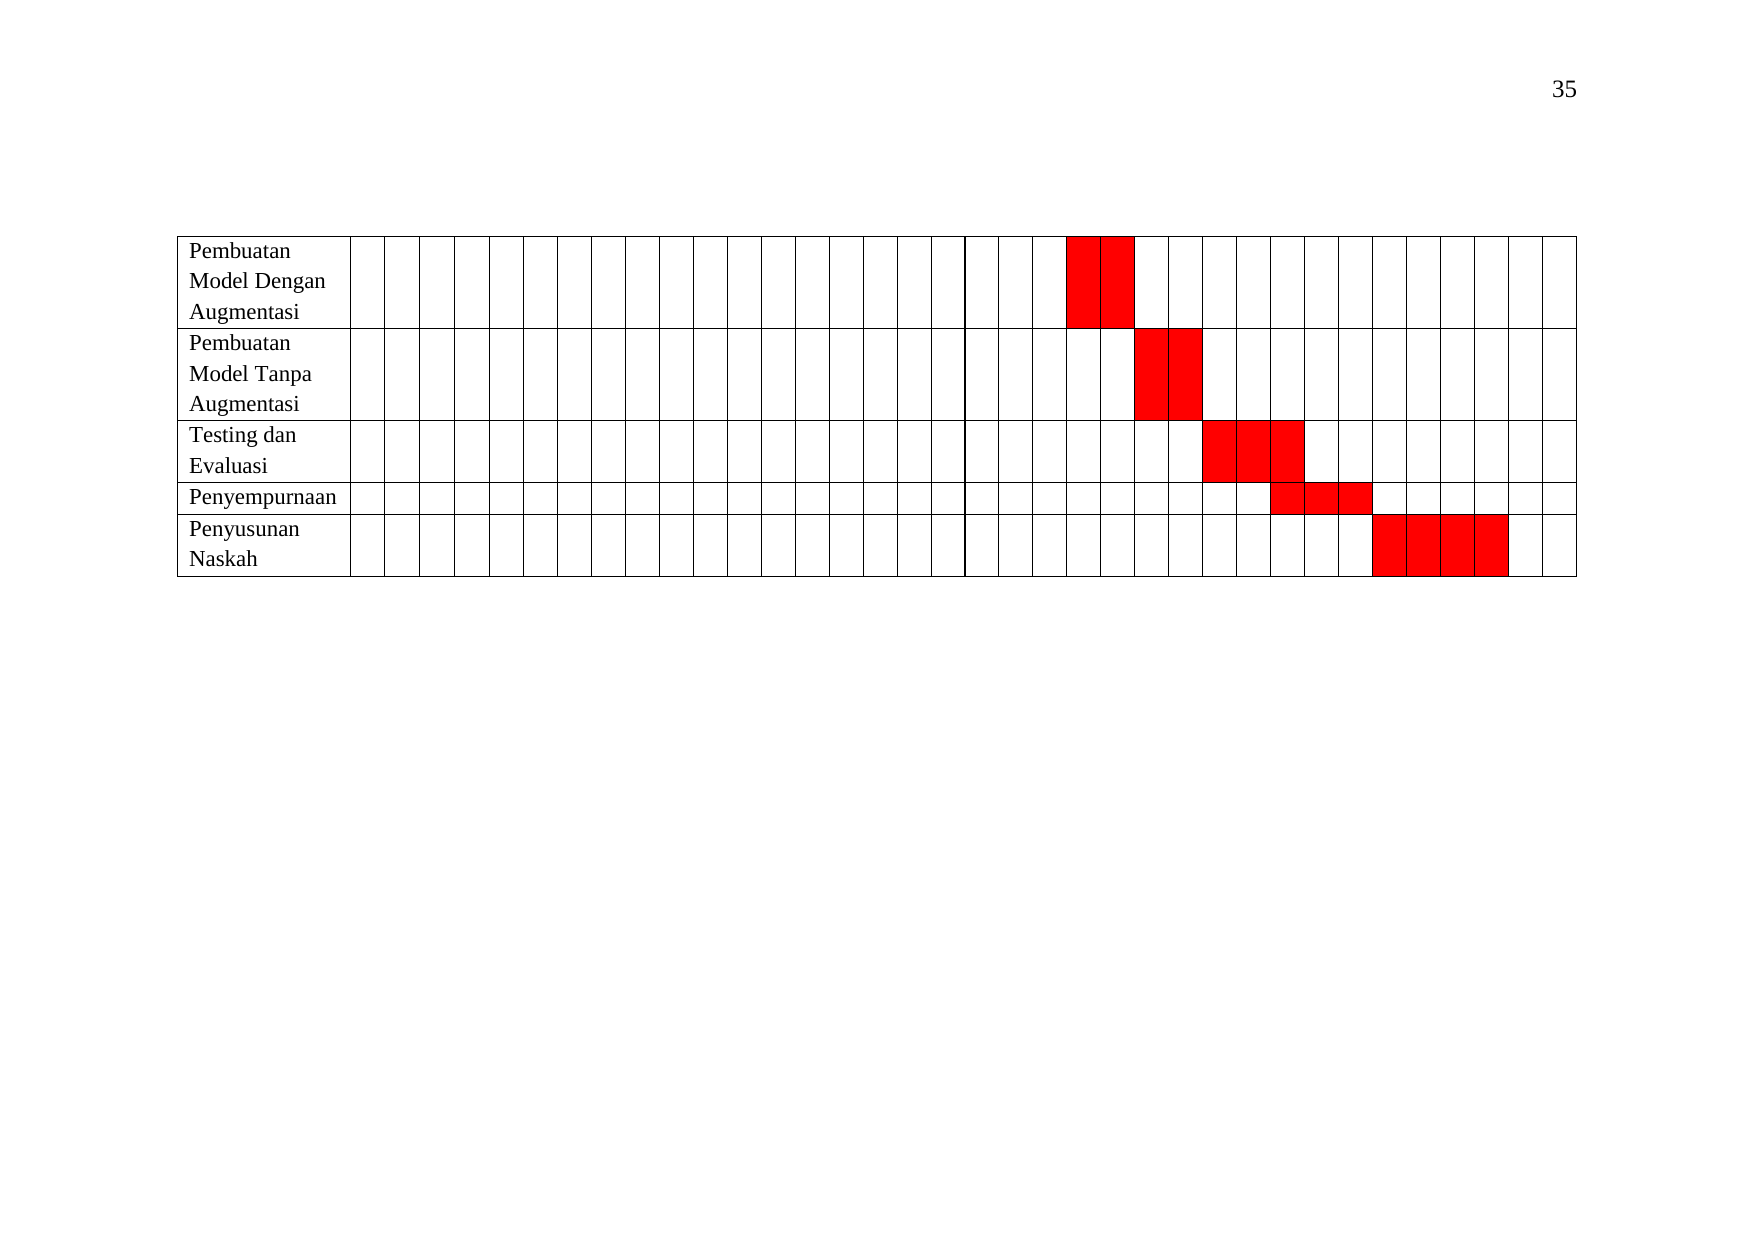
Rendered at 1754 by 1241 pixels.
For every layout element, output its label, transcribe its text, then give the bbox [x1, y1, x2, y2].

table_cell [966, 329, 998, 420]
table_cell [351, 483, 384, 514]
table_cell [1305, 421, 1338, 482]
table_cell [558, 483, 591, 514]
table_cell [728, 237, 761, 328]
table_cell [660, 421, 693, 482]
table_cell [420, 237, 454, 328]
table_cell [1033, 421, 1066, 482]
table_cell [524, 483, 557, 514]
table_cell [1441, 515, 1474, 576]
table_cell Pembuatan Model Tanpa Augmentasi [178, 329, 350, 420]
table_cell [1169, 483, 1202, 514]
table_cell [830, 483, 863, 514]
table_cell [490, 421, 523, 482]
table_cell [1271, 515, 1304, 576]
table_cell [1407, 515, 1440, 576]
table_cell [385, 515, 419, 576]
table_cell [1169, 421, 1202, 482]
table_cell [1441, 421, 1474, 482]
table_cell [1475, 421, 1508, 482]
table_cell [420, 329, 454, 420]
table_cell [1203, 515, 1236, 576]
table_cell [1203, 421, 1236, 482]
table_cell [1407, 483, 1440, 514]
table_cell [351, 515, 384, 576]
table_cell [1271, 329, 1304, 420]
table_cell [694, 237, 727, 328]
table_cell [830, 237, 863, 328]
table_cell [1509, 237, 1542, 328]
table_cell [999, 483, 1032, 514]
table_cell [626, 421, 659, 482]
table_cell [1101, 515, 1134, 576]
table_cell [728, 515, 761, 576]
table_cell [694, 515, 727, 576]
table_cell [1135, 237, 1168, 328]
table_cell [1339, 329, 1372, 420]
table_cell [1237, 515, 1270, 576]
table_cell [1339, 237, 1372, 328]
table_cell [1305, 329, 1338, 420]
table_cell [1237, 237, 1270, 328]
table_cell [660, 329, 693, 420]
table_cell [796, 237, 829, 328]
table_cell [1339, 515, 1372, 576]
table_cell [592, 237, 625, 328]
table_cell Testing dan Evaluasi [178, 421, 350, 482]
table_cell [796, 329, 829, 420]
table_cell [524, 421, 557, 482]
table_cell [898, 483, 931, 514]
table_cell [1475, 515, 1508, 576]
table_cell [558, 329, 591, 420]
table_cell [1067, 515, 1100, 576]
table_cell [728, 421, 761, 482]
table_cell [1033, 515, 1066, 576]
table_cell [1407, 421, 1440, 482]
table_cell [524, 515, 557, 576]
table_cell [864, 483, 897, 514]
table_cell [1543, 237, 1576, 328]
table_cell [1135, 483, 1168, 514]
table_cell [455, 329, 489, 420]
table_cell [966, 237, 998, 328]
table_cell [385, 329, 419, 420]
table_cell [592, 515, 625, 576]
table_cell [1271, 483, 1304, 514]
table_cell [524, 329, 557, 420]
table_cell [1203, 483, 1236, 514]
table_cell [1543, 329, 1576, 420]
table_cell [1033, 237, 1066, 328]
table_cell [351, 421, 384, 482]
table_cell [1407, 329, 1440, 420]
table_cell [1373, 421, 1406, 482]
table_cell [1543, 515, 1576, 576]
table_cell [490, 483, 523, 514]
table_cell [762, 515, 795, 576]
table_cell [830, 329, 863, 420]
table_cell [524, 237, 557, 328]
table_cell [1237, 421, 1270, 482]
table_cell [999, 421, 1032, 482]
table_cell [932, 329, 964, 420]
table_cell [1169, 237, 1202, 328]
table_cell [420, 421, 454, 482]
table_cell [1169, 515, 1202, 576]
table_cell [1339, 421, 1372, 482]
table_cell [1305, 515, 1338, 576]
table_cell [1101, 329, 1134, 420]
table_cell [1101, 483, 1134, 514]
table_cell [1033, 483, 1066, 514]
table_cell [1509, 515, 1542, 576]
table_cell [1373, 329, 1406, 420]
table_cell [694, 329, 727, 420]
table_cell [1441, 237, 1474, 328]
table_cell [660, 237, 693, 328]
table_cell [1203, 237, 1236, 328]
table_cell [762, 329, 795, 420]
table_cell [898, 515, 931, 576]
table_cell [1067, 237, 1100, 328]
table_cell [864, 237, 897, 328]
table_cell [1101, 421, 1134, 482]
table_cell [351, 329, 384, 420]
table_cell [1373, 237, 1406, 328]
table_cell [660, 515, 693, 576]
table_cell [1067, 329, 1100, 420]
table_cell [728, 483, 761, 514]
table_cell [864, 421, 897, 482]
table_cell [830, 515, 863, 576]
table_cell [1237, 483, 1270, 514]
table_cell Pembuatan Model Dengan Augmentasi [178, 237, 350, 328]
table_cell [1169, 329, 1202, 420]
table_cell [1509, 483, 1542, 514]
table_cell [592, 483, 625, 514]
table_cell [1475, 329, 1508, 420]
table_cell [455, 421, 489, 482]
table_cell [490, 329, 523, 420]
table_cell [558, 421, 591, 482]
table_cell [455, 515, 489, 576]
table_cell [966, 421, 998, 482]
table_cell [762, 237, 795, 328]
table_cell [558, 237, 591, 328]
table_cell [1509, 329, 1542, 420]
table_cell [1441, 483, 1474, 514]
table_cell [1135, 515, 1168, 576]
table_cell [385, 483, 419, 514]
table_cell [1135, 421, 1168, 482]
table_cell [898, 421, 931, 482]
table_cell [762, 421, 795, 482]
table_cell [796, 515, 829, 576]
table_cell [1373, 483, 1406, 514]
table_cell [1407, 237, 1440, 328]
table_cell [1543, 421, 1576, 482]
table_cell Penyempurnaan [178, 483, 350, 514]
table_cell [490, 515, 523, 576]
table_cell [762, 483, 795, 514]
table_cell [385, 237, 419, 328]
table_cell [558, 515, 591, 576]
table_cell [966, 483, 998, 514]
table_cell [932, 515, 964, 576]
table_cell [796, 421, 829, 482]
table_cell [898, 329, 931, 420]
table_cell [351, 237, 384, 328]
table_cell [420, 515, 454, 576]
table_cell [830, 421, 863, 482]
table_cell [1475, 483, 1508, 514]
table_cell [1373, 515, 1406, 576]
table_cell [1271, 237, 1304, 328]
table_cell [728, 329, 761, 420]
table_cell [898, 237, 931, 328]
table_cell [864, 329, 897, 420]
table_cell [1441, 329, 1474, 420]
table_cell [1067, 421, 1100, 482]
table_cell [1101, 237, 1134, 328]
table_cell [626, 483, 659, 514]
table_cell [966, 515, 998, 576]
table_cell [796, 483, 829, 514]
table_cell [999, 515, 1032, 576]
table_cell [999, 237, 1032, 328]
table_cell [626, 329, 659, 420]
table_cell [1271, 421, 1304, 482]
table_cell [592, 421, 625, 482]
table_cell [1339, 483, 1372, 514]
table_cell [932, 421, 964, 482]
table_cell Penyusunan Naskah [178, 515, 350, 576]
table_cell [1305, 483, 1338, 514]
table_cell [1237, 329, 1270, 420]
table_cell [694, 483, 727, 514]
table_cell [1203, 329, 1236, 420]
table_cell [385, 421, 419, 482]
table_cell [592, 329, 625, 420]
table_cell [455, 483, 489, 514]
table_cell [455, 237, 489, 328]
table_cell [1509, 421, 1542, 482]
table_cell [999, 329, 1032, 420]
table_cell [864, 515, 897, 576]
table_cell [1067, 483, 1100, 514]
table_cell [626, 515, 659, 576]
table_cell [420, 483, 454, 514]
table_cell [626, 237, 659, 328]
table_cell [1543, 483, 1576, 514]
table_cell [490, 237, 523, 328]
table_cell [932, 483, 964, 514]
table_cell [1305, 237, 1338, 328]
table_cell [660, 483, 693, 514]
table_cell [932, 237, 964, 328]
table_cell [1033, 329, 1066, 420]
table_cell [1135, 329, 1168, 420]
table_cell [694, 421, 727, 482]
table_cell [1475, 237, 1508, 328]
